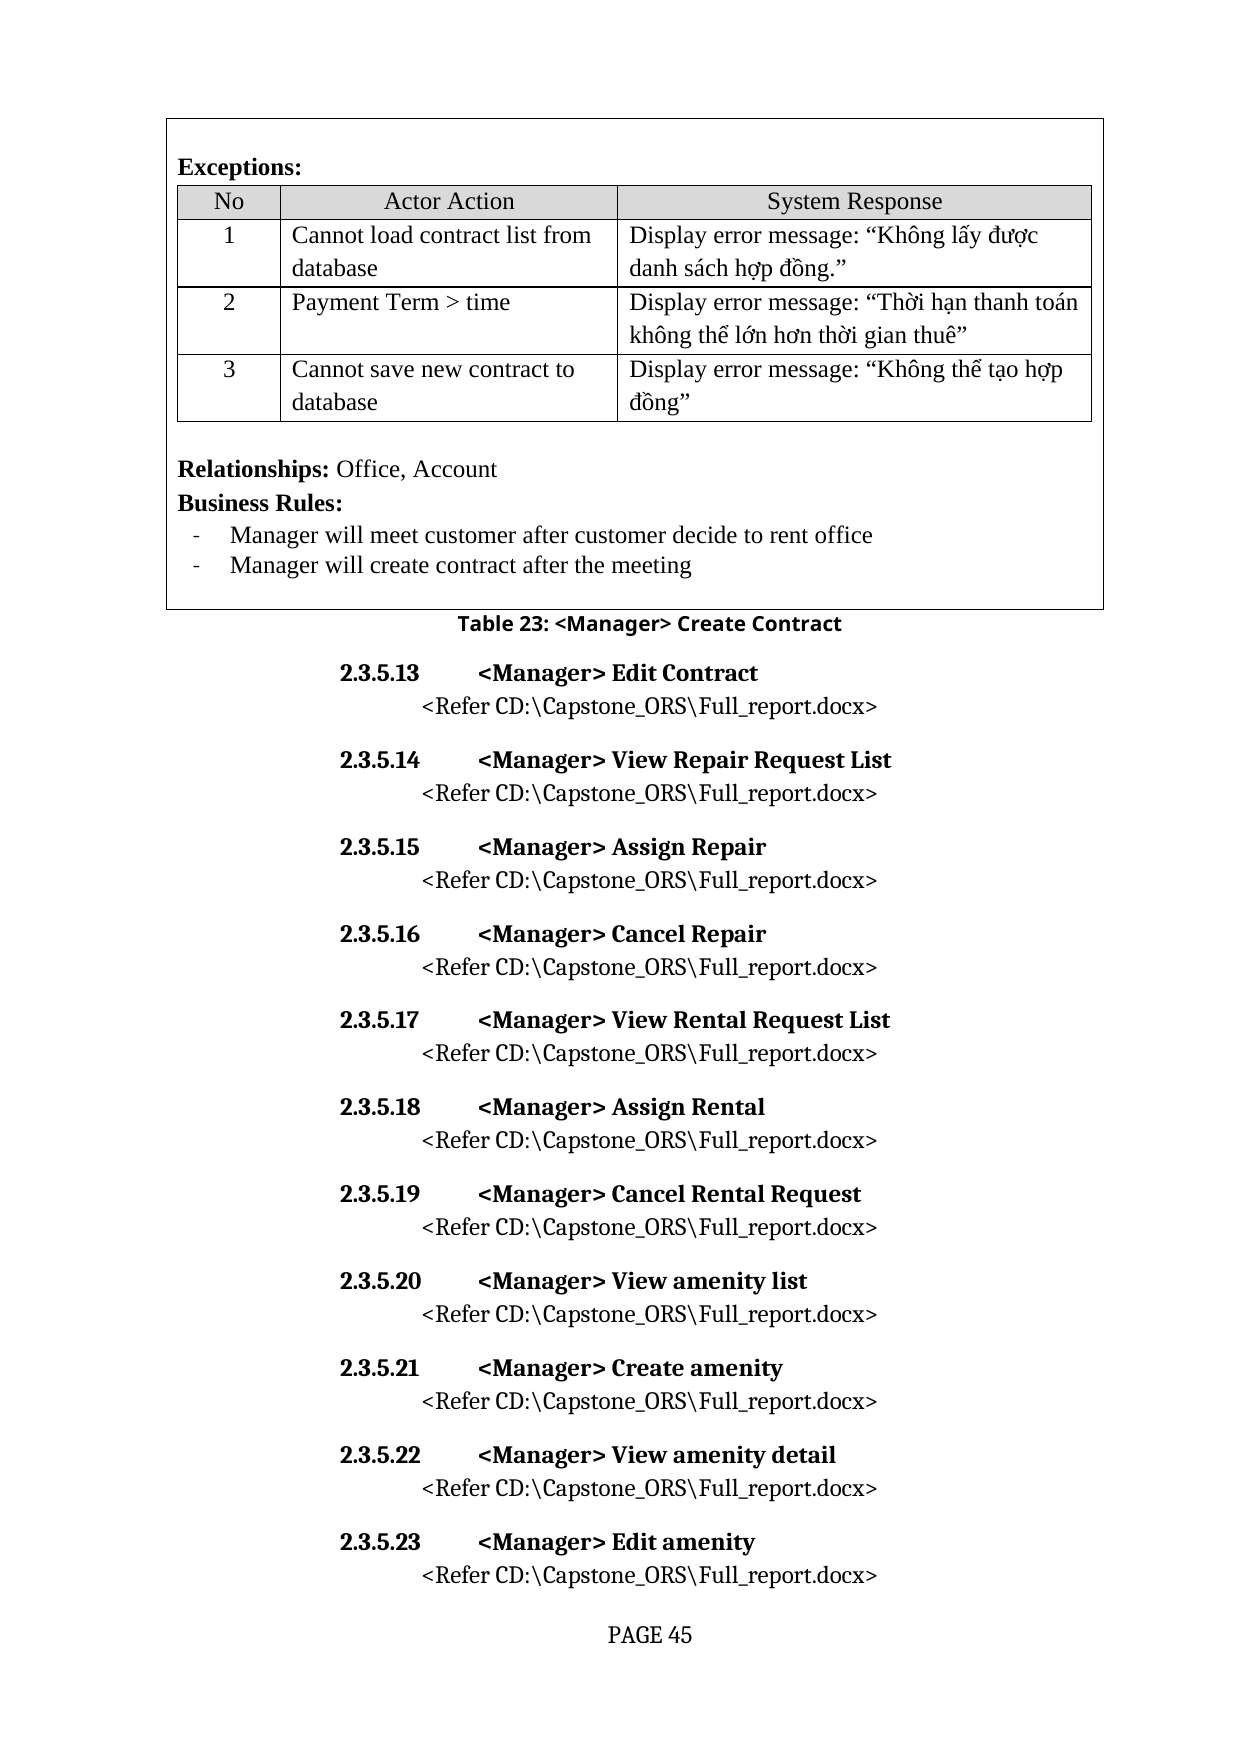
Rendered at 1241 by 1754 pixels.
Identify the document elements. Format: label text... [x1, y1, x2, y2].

subtitle <Manager> Create amenity [340, 1354, 1122, 1383]
text <Refer CD:\Capstone_ORS\Full_report.docx> [177, 1039, 1122, 1068]
subtitle <Manager> View Repair Request List [340, 746, 1122, 774]
subtitle <Manager> Edit Contract [340, 659, 1122, 688]
subtitle <Manager> View amenity detail [340, 1441, 1122, 1469]
text <Refer CD:\Capstone_ORS\Full_report.docx> [177, 692, 1122, 721]
text <Refer CD:\Capstone_ORS\Full_report.docx> [177, 1213, 1122, 1242]
text <Refer CD:\Capstone_ORS\Full_report.docx> [177, 1126, 1122, 1155]
text <Refer CD:\Capstone_ORS\Full_report.docx> [177, 1474, 1122, 1502]
text Table 23: <Manager> Create Contract [177, 609, 1122, 638]
subtitle <Manager> View amenity list [340, 1267, 1122, 1296]
subtitle <Manager> Edit amenity [340, 1528, 1122, 1556]
text <Refer CD:\Capstone_ORS\Full_report.docx> [177, 866, 1122, 894]
subtitle <Manager> Assign Repair [340, 833, 1122, 861]
text <Refer CD:\Capstone_ORS\Full_report.docx> [177, 952, 1122, 981]
subtitle <Manager> Cancel Repair [340, 919, 1122, 948]
text <Refer CD:\Capstone_ORS\Full_report.docx> [177, 1387, 1122, 1416]
text <Refer CD:\Capstone_ORS\Full_report.docx> [177, 1300, 1122, 1329]
text <Refer CD:\Capstone_ORS\Full_report.docx> [177, 1561, 1122, 1589]
subtitle <Manager> Cancel Rental Request [340, 1180, 1122, 1209]
subtitle <Manager> Assign Rental [340, 1093, 1122, 1122]
subtitle <Manager> View Rental Request List [340, 1006, 1122, 1035]
text <Refer CD:\Capstone_ORS\Full_report.docx> [177, 779, 1122, 807]
